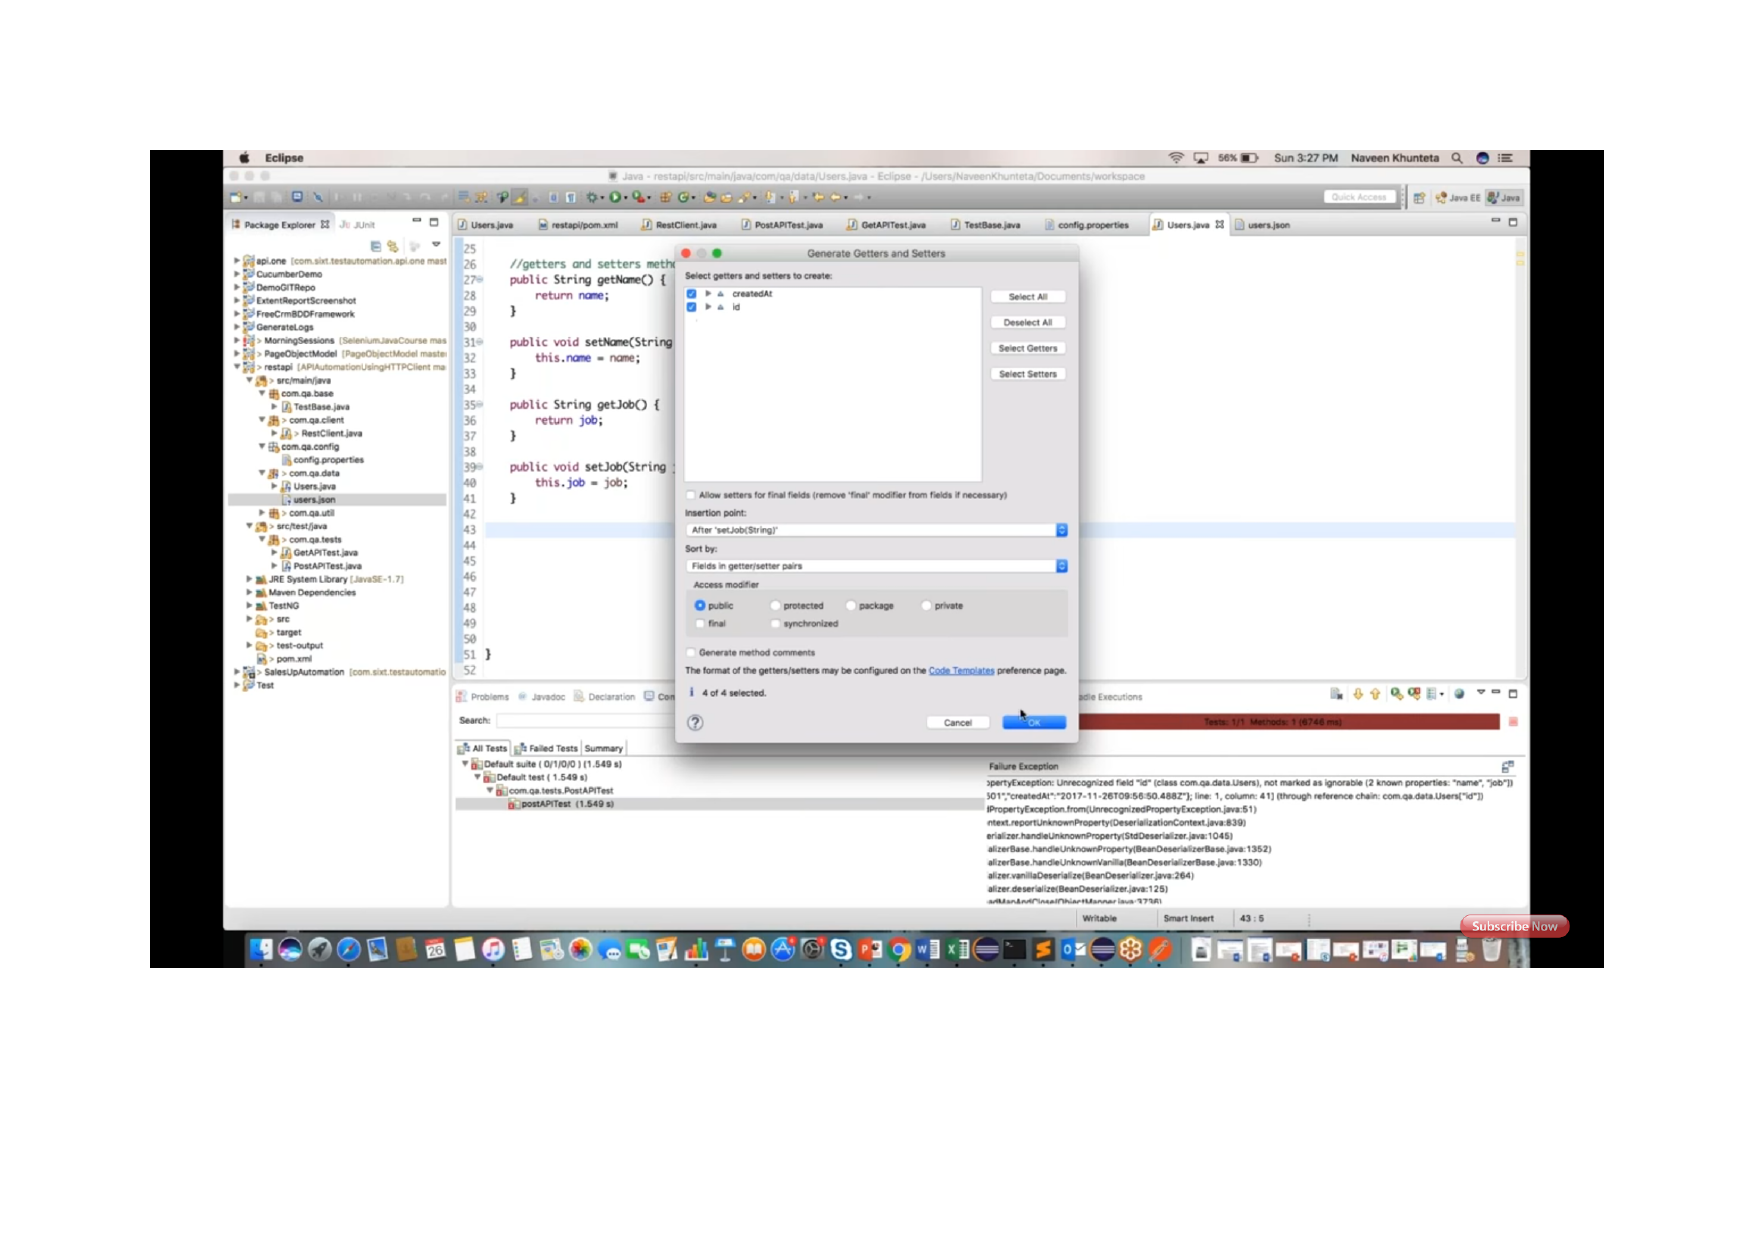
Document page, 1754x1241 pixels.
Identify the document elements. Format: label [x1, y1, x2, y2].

picture [150, 150, 1604, 968]
